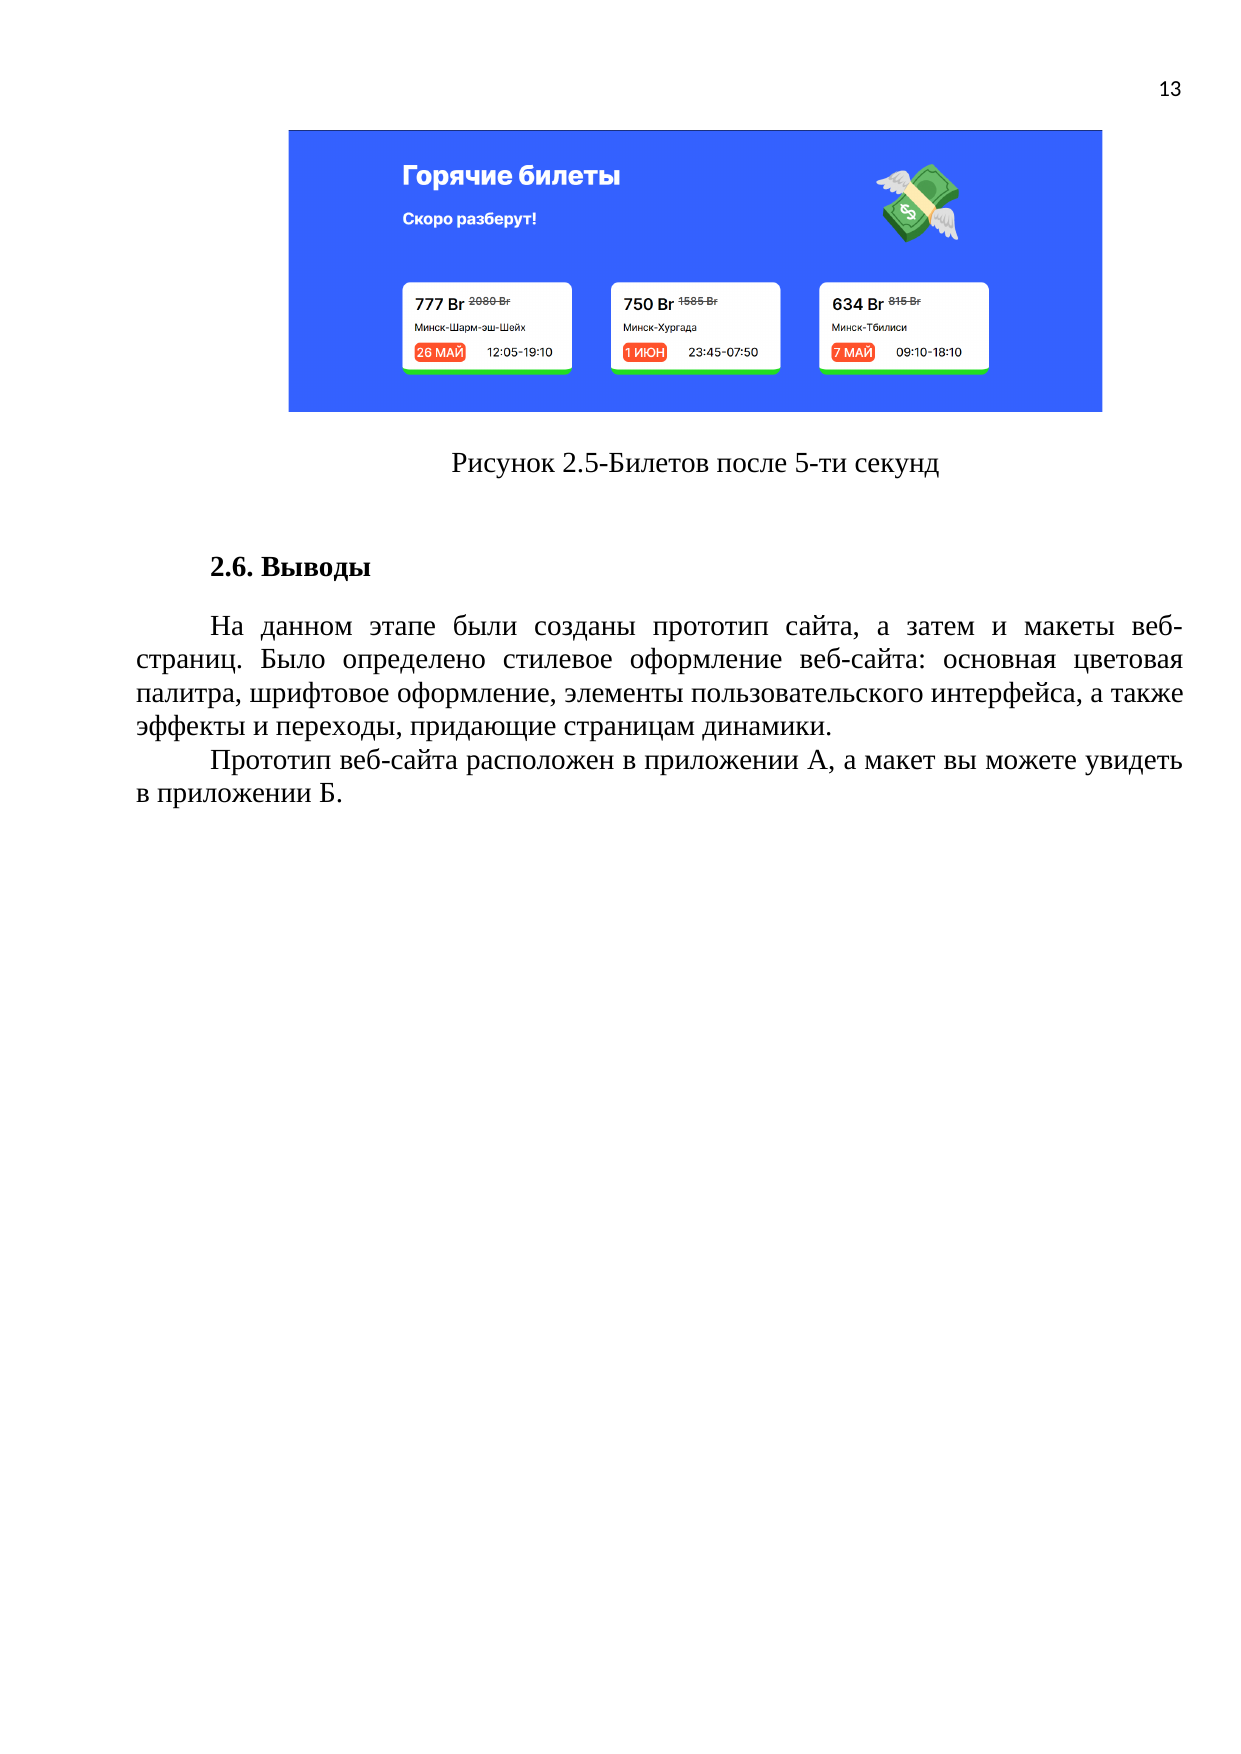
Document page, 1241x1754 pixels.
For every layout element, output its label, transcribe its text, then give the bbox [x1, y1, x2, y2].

text 2.6. Выводы [136, 549, 1181, 583]
text Рисунок 2.5-Билетов после 5-ти секунд [136, 445, 1181, 478]
picture [288, 130, 1103, 412]
text На данном этапе были созданы прототип сайта, а затем и макеты веб-страниц. Было определено стилевое оформление веб-сайта: основная цветовая палитра, шрифтовое оформление, элементы пользовательского интерфейса, а также эффекты и переходы, придающие страницам динамики. [136, 608, 1184, 742]
text Прототип веб-сайта расположен в приложении А, а макет вы можете увидеть в приложении Б. [136, 742, 1184, 809]
